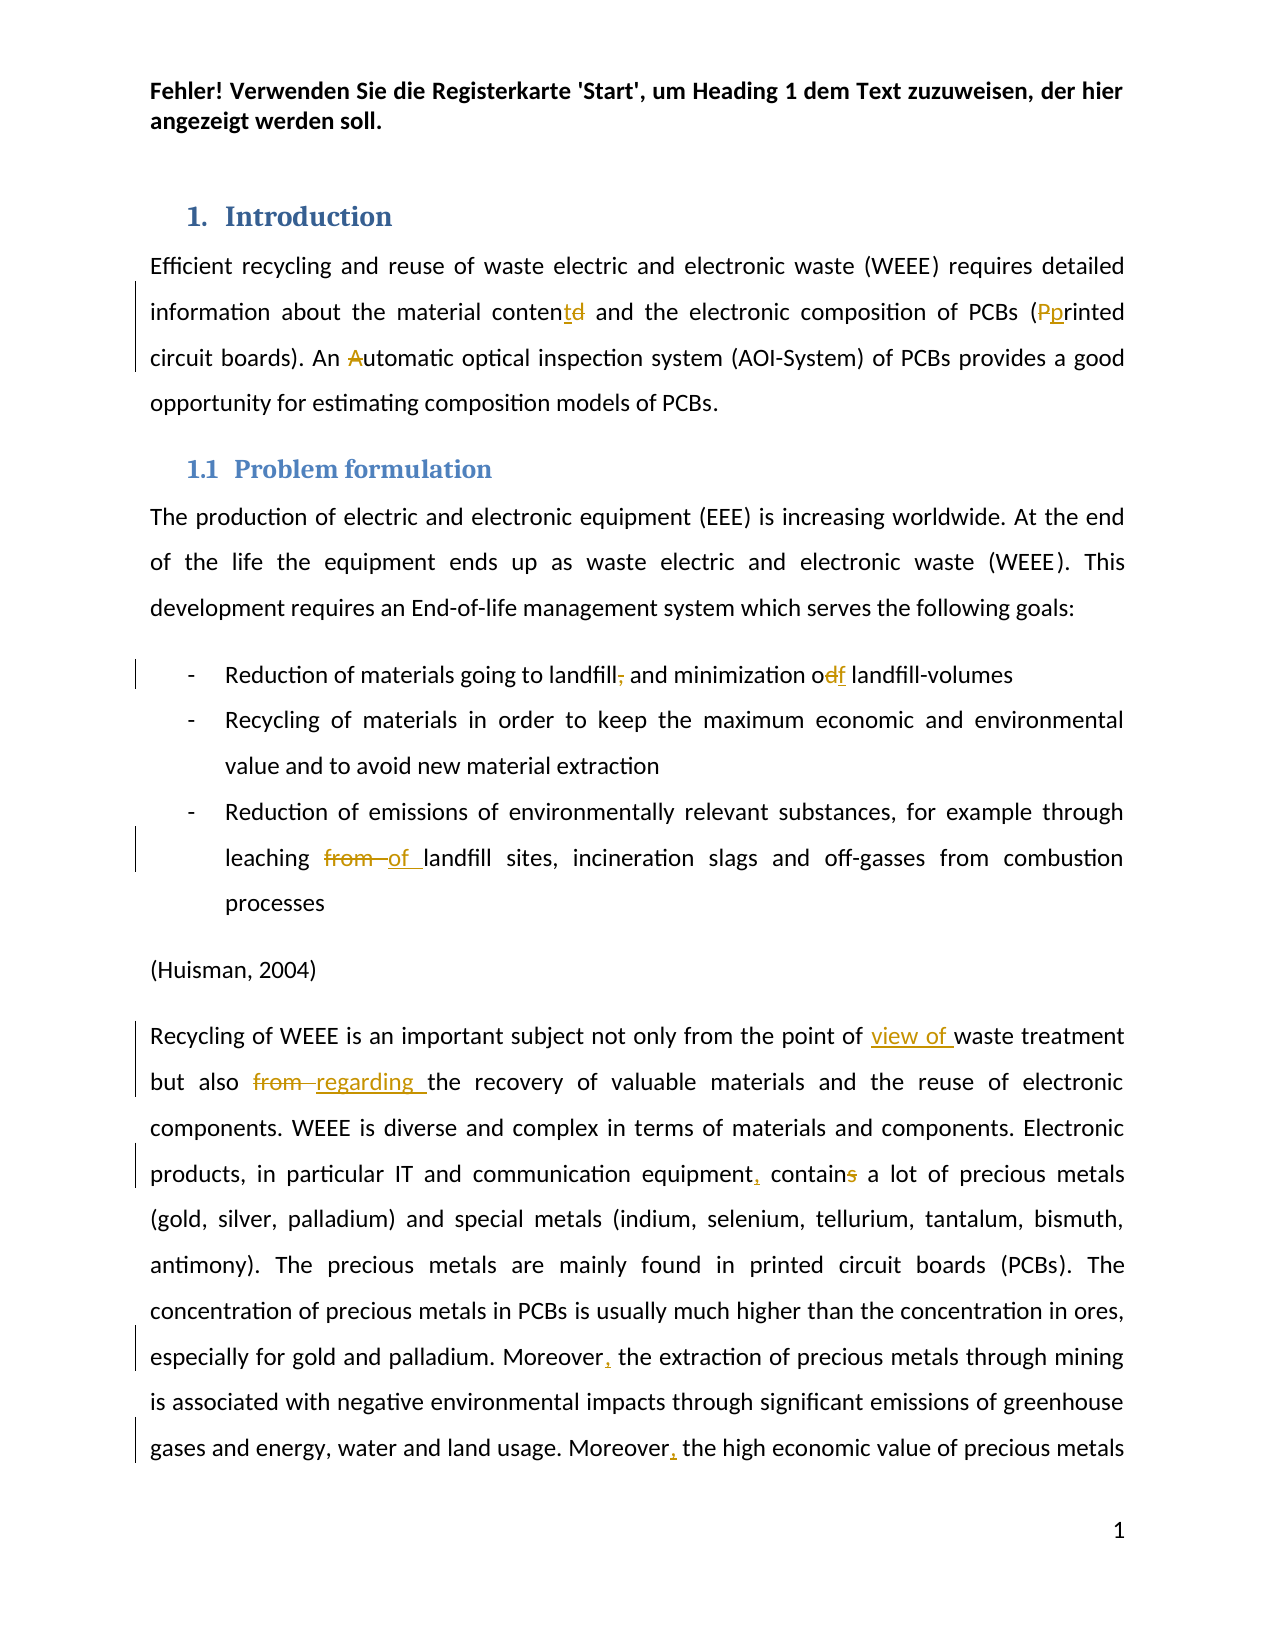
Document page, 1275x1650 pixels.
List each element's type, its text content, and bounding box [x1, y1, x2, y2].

list Recycling of materials in order to keep the maximum economic and environmental value and to avoid new material extraction [187, 704, 1125, 781]
list Reduction of emissions of environmentally relevant substances, for example through leaching landfill sites, incineration slags and off-gasses from combustion processes [187, 796, 1125, 918]
text The production of electric and electronic equipment (EEE) is increasing worldwide. At the end of the life the equipment ends up as waste electric and electronic waste (WEEE). This development requires an End-of-life management system which serves the following goals: [150, 501, 1125, 623]
text Efficient recycling and reuse of waste electric and electronic waste (WEEE) requires detailed information about the material conten and the electronic composition of PCBs (rinted circuit boards). An utomatic optical inspection system (AOI-System) of PCBs provides a good opportunity for estimating composition models of PCBs. [150, 250, 1125, 418]
list Reduction of materials going to landfill and minimization o landfill-volumes [187, 659, 1125, 689]
subtitle Problem formulation [187, 454, 1125, 485]
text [150, 1021, 1125, 1463]
subtitle Introduction [187, 200, 1125, 233]
